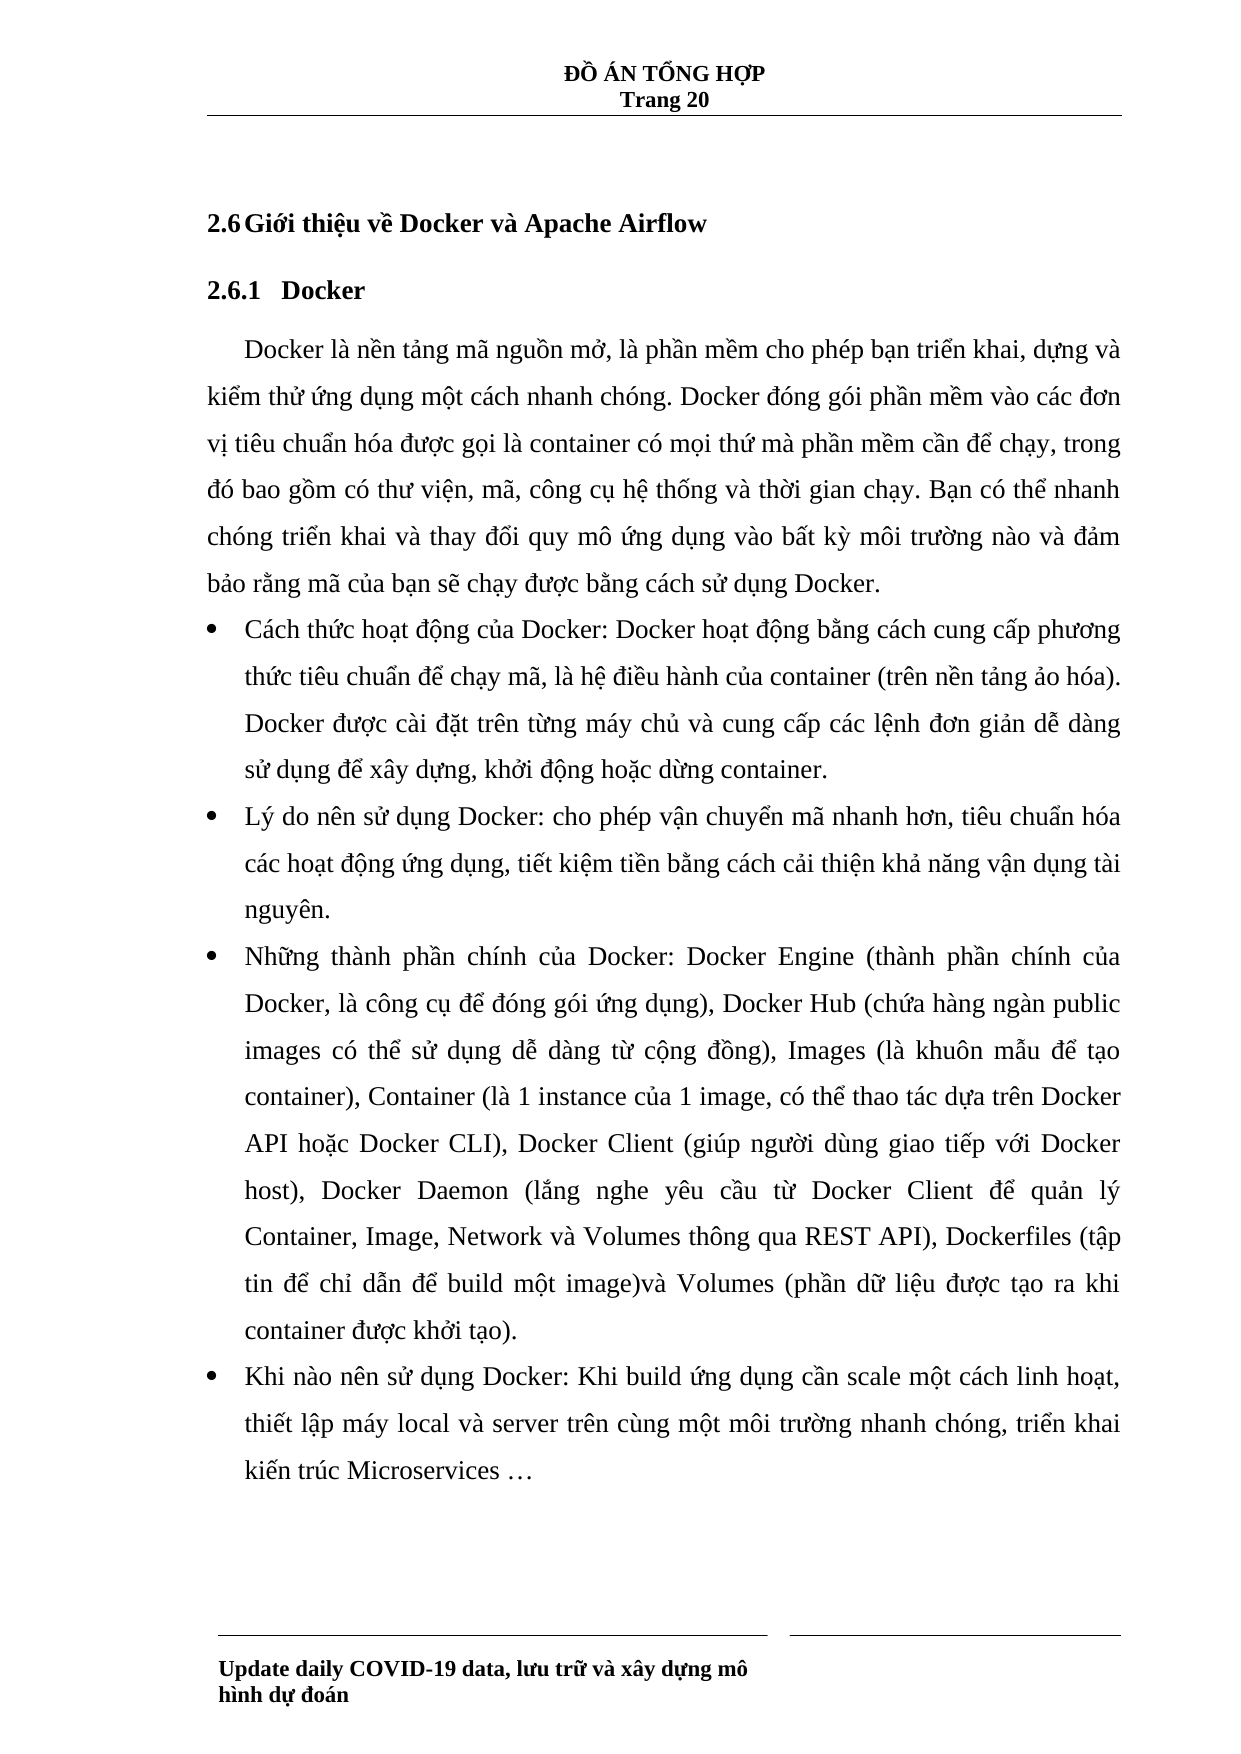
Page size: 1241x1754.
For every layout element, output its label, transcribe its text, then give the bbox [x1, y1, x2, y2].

text Docker là nền tảng mã nguồn mở, là phần mềm cho phép bạn triển khai, dựng và kiểm thử ứng dụng một cách nhanh chóng. Docker đóng gói phần mềm vào các đơn vị tiêu chuẩn hóa được gọi là container có mọi thứ mà phần mềm cần để chạy, trong đó bao gồm có thư viện, mã, công cụ hệ thống và thời gian chạy. Bạn có thể nhanh chóng triển khai và thay đổi quy mô ứng dụng vào bất kỳ môi trường nào và đảm bảo rằng mã của bạn sẽ chạy được bằng cách sử dụng Docker. [207, 333, 1122, 598]
subtitle Docker [207, 274, 1122, 305]
list Khi nào nên sử dụng Docker: Khi build ứng dụng cần scale một cách linh hoạt, thiết lập máy local và server trên cùng một môi trường nhanh chóng, triển khai kiến trúc Microservices … [207, 1360, 1122, 1485]
list Cách thức hoạt động của Docker: Docker hoạt động bằng cách cung cấp phương thức tiêu chuẩn để chạy mã, là hệ điều hành của container (trên nền tảng ảo hóa). Docker được cài đặt trên từng máy chủ và cung cấp các lệnh đơn giản dễ dàng sử dụng để xây dựng, khởi động hoặc dừng container. [207, 613, 1122, 785]
list Những thành phần chính của Docker: Docker Engine (thành phần chính của Docker, là công cụ để đóng gói ứng dụng), Docker Hub (chứa hàng ngàn public images có thể sử dụng dễ dàng từ cộng đồng), Images (là khuôn mẫu để tạo container), Container (là 1 instance của 1 image, có thể thao tác dựa trên Docker API hoặc Docker CLI), Docker Client (giúp người dùng giao tiếp với Docker host), Docker Daemon (lắng nghe yêu cầu từ Docker Client để quản lý Container, Image, Network và Volumes thông qua REST API), Dockerfiles (tập tin để chỉ dẫn để build một image)và Volumes (phần dữ liệu được tạo ra khi container được khởi tạo). [207, 940, 1122, 1345]
subtitle Giới thiệu về Docker và Apache Airflow [207, 207, 1122, 238]
list Lý do nên sử dụng Docker: cho phép vận chuyển mã nhanh hơn, tiêu chuẩn hóa các hoạt động ứng dụng, tiết kiệm tiền bằng cách cải thiện khả năng vận dụng tài nguyên. [207, 800, 1122, 925]
